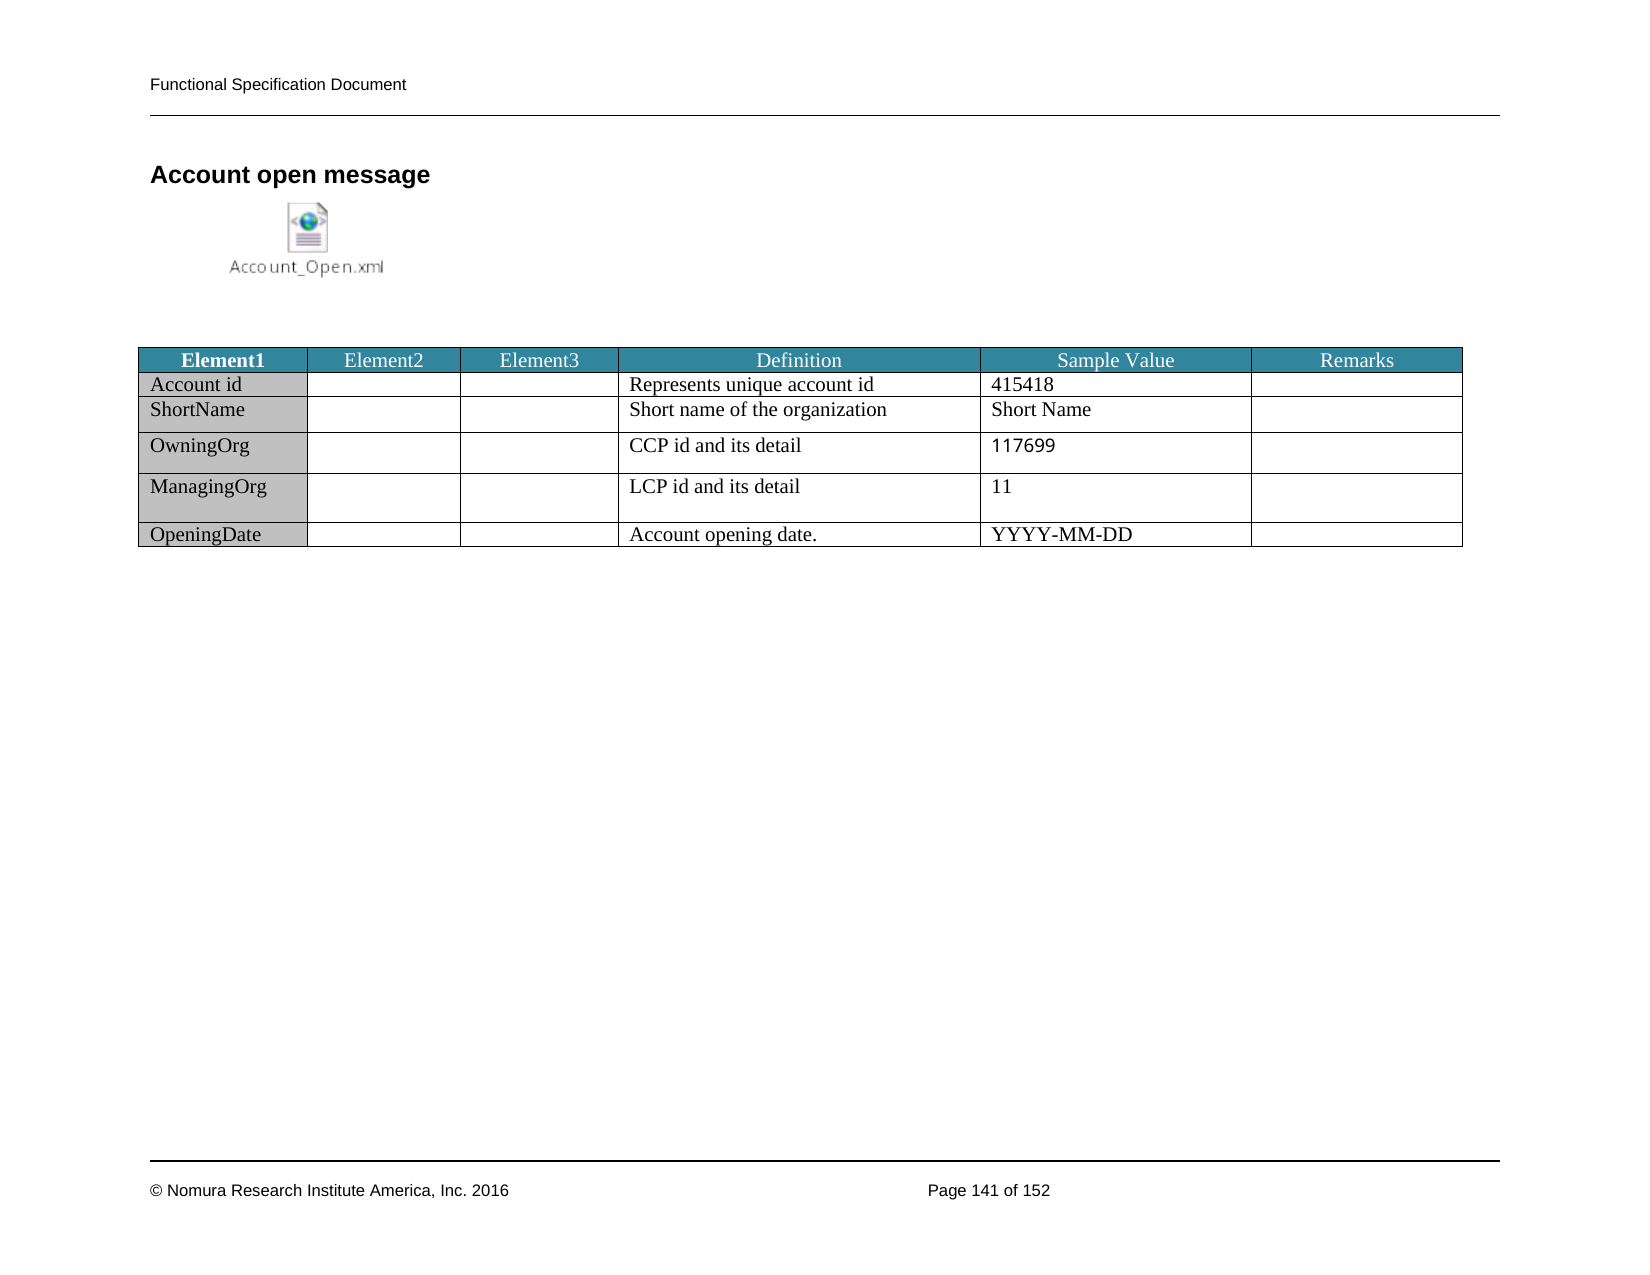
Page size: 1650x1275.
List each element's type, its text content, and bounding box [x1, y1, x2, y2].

table_cell [308, 373, 460, 396]
table_cell [308, 433, 460, 473]
table_cell ManagingOrg [139, 474, 307, 522]
table_cell Account opening date. [619, 523, 980, 546]
table_cell [1252, 373, 1462, 396]
table_cell OpeningDate [139, 523, 307, 546]
table_cell [308, 523, 460, 546]
table_cell Account id [139, 373, 307, 396]
table_header Element1 [139, 348, 307, 372]
table_cell CCP id and its detail [619, 433, 980, 473]
table_header Element2 [308, 348, 460, 372]
table_cell [1252, 397, 1462, 432]
table_cell Short Name [981, 397, 1251, 432]
table_cell [1252, 433, 1462, 473]
table_cell ShortName [139, 397, 307, 432]
table_cell Short name of the organization [619, 397, 980, 432]
table_header Definition [619, 348, 980, 372]
table_cell [1252, 523, 1462, 546]
table_cell YYYY-MM-DD [981, 523, 1251, 546]
table_cell [461, 373, 618, 396]
table_header Element3 [461, 348, 618, 372]
table_cell [308, 397, 460, 432]
table_cell [308, 474, 460, 522]
table_cell [461, 523, 618, 546]
table_header Remarks [1252, 348, 1462, 372]
table_cell 415418 [981, 373, 1251, 396]
table_cell [461, 474, 618, 522]
table_cell LCP id and its detail [619, 474, 980, 522]
table_header Sample Value [981, 348, 1251, 372]
subtitle Account open message [150, 160, 1500, 189]
table_cell 117699 [981, 433, 1251, 473]
table_cell [1252, 474, 1462, 522]
table_cell [461, 433, 618, 473]
table_cell 11 [981, 474, 1251, 522]
table_cell Represents unique account id [619, 373, 980, 396]
table_cell OwningOrg [139, 433, 307, 473]
table_cell [461, 397, 618, 432]
